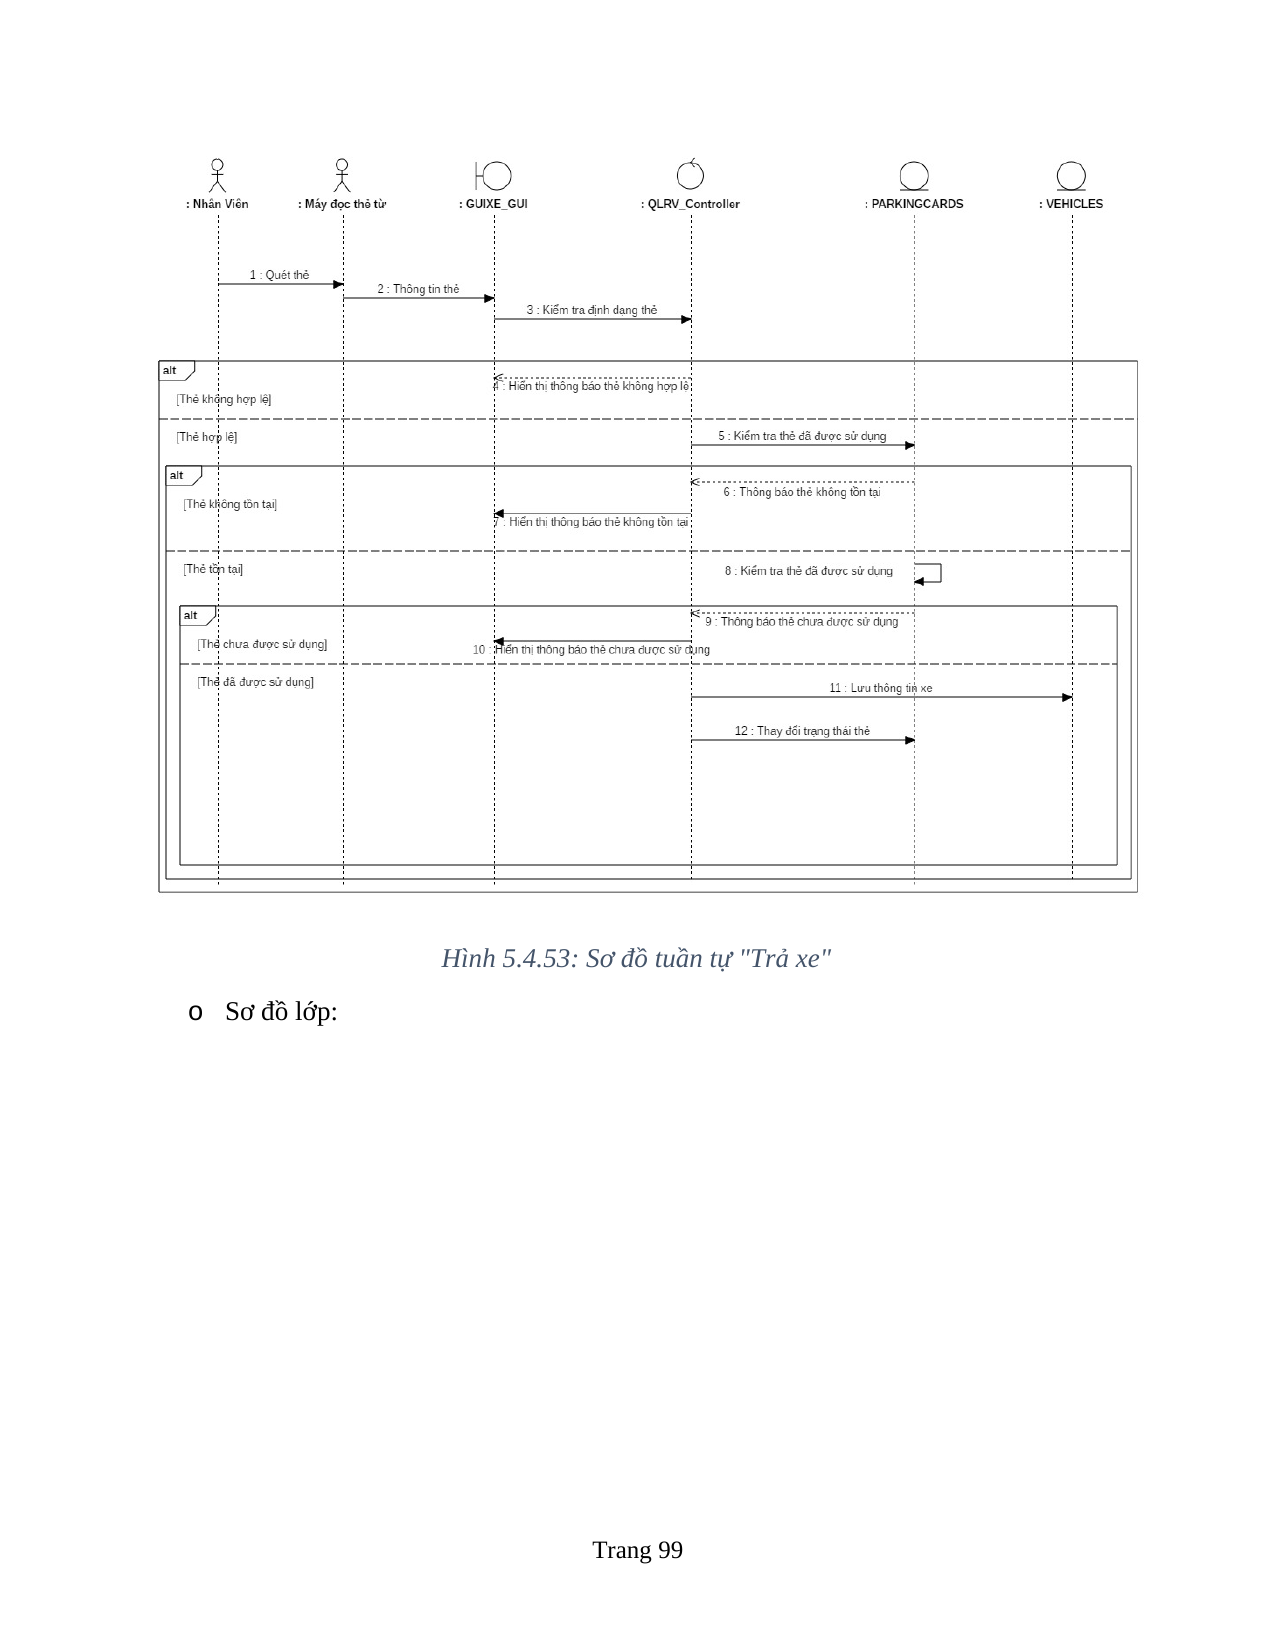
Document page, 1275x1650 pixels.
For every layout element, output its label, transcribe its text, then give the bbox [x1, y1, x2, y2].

picture [150, 150, 1172, 927]
list Sơ đồ lớp: [187, 994, 1125, 1028]
